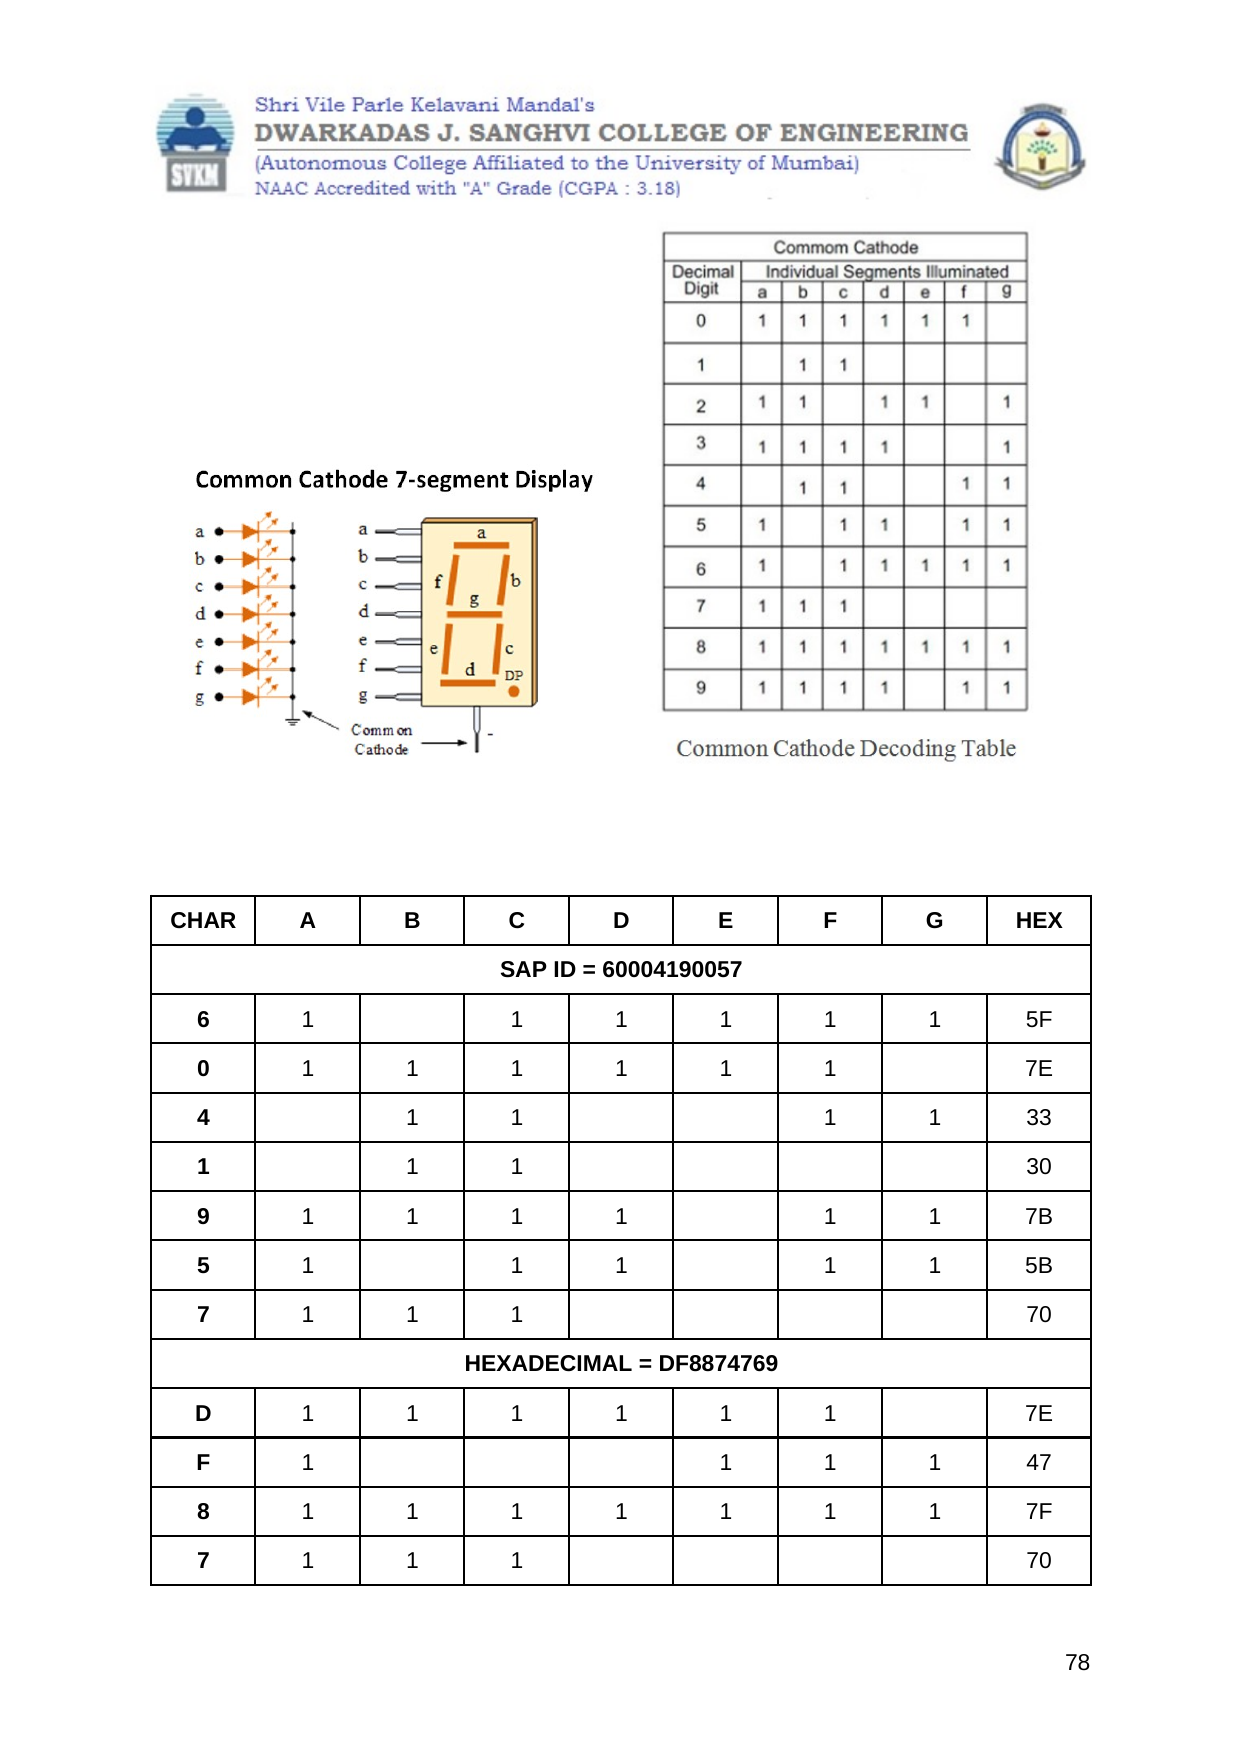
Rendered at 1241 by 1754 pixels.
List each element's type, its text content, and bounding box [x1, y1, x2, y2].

table_cell SAP ID = 60004190057 [152, 946, 1090, 993]
table_cell 1 [256, 1389, 359, 1436]
table_header E [674, 897, 777, 944]
table_cell 1 [883, 1439, 986, 1486]
table_cell HEXADECIMAL = DF8874769 [152, 1340, 1090, 1387]
table_cell 7 [152, 1291, 254, 1338]
table_cell 1 [465, 1143, 568, 1190]
table_cell 9 [152, 1192, 254, 1239]
table_cell [570, 1143, 672, 1190]
table_cell 7F [988, 1488, 1090, 1535]
table_cell 1 [674, 995, 777, 1042]
table_cell [779, 1291, 881, 1338]
table_cell 1 [256, 1488, 359, 1535]
table_cell 1 [779, 1094, 881, 1141]
table_cell 7E [988, 1389, 1090, 1436]
table_cell 1 [570, 1192, 672, 1239]
table_cell 1 [465, 1044, 568, 1092]
table_cell 7B [988, 1192, 1090, 1239]
table_cell 1 [883, 1241, 986, 1289]
table_cell 1 [883, 1094, 986, 1141]
table_cell 1 [361, 1143, 463, 1190]
table_cell 1 [779, 1044, 881, 1092]
table_cell 1 [465, 1537, 568, 1584]
table_cell [570, 1094, 672, 1141]
table_cell [570, 1537, 672, 1584]
table_cell 1 [361, 1192, 463, 1239]
table_cell 6 [152, 995, 254, 1042]
table_cell [674, 1094, 777, 1141]
table_cell 47 [988, 1439, 1090, 1486]
table_cell [256, 1094, 359, 1141]
table_cell 1 [570, 995, 672, 1042]
table_cell 1 [779, 1488, 881, 1535]
table_cell 1 [361, 1537, 463, 1584]
table_header D [570, 897, 672, 944]
table_cell 30 [988, 1143, 1090, 1190]
table_cell 8 [152, 1488, 254, 1535]
table_cell 1 [465, 1488, 568, 1535]
table_cell F [152, 1439, 254, 1486]
table_cell 70 [988, 1537, 1090, 1584]
table_cell 1 [361, 1291, 463, 1338]
table_cell 1 [570, 1241, 672, 1289]
table_cell 33 [988, 1094, 1090, 1141]
table_cell 1 [465, 1192, 568, 1239]
table_cell [883, 1537, 986, 1584]
table_cell 1 [465, 1291, 568, 1338]
table_cell 1 [674, 1044, 777, 1092]
table_cell 1 [465, 1241, 568, 1289]
table_cell 1 [256, 1439, 359, 1486]
table_cell 5F [988, 995, 1090, 1042]
table_cell 1 [465, 995, 568, 1042]
table_cell 1 [883, 1488, 986, 1535]
table_cell 1 [570, 1389, 672, 1436]
table_cell [674, 1143, 777, 1190]
table_cell 1 [779, 1241, 881, 1289]
table_header C [465, 897, 568, 944]
table_cell 7E [988, 1044, 1090, 1092]
table_cell 0 [152, 1044, 254, 1092]
table_cell 1 [883, 995, 986, 1042]
table_cell 1 [883, 1192, 986, 1239]
table_header G [883, 897, 986, 944]
table_cell 5 [152, 1241, 254, 1289]
table_cell [883, 1291, 986, 1338]
table_header B [361, 897, 463, 944]
table_cell 1 [465, 1389, 568, 1436]
table_cell 1 [779, 1389, 881, 1436]
table_cell [674, 1537, 777, 1584]
table_cell 1 [256, 1192, 359, 1239]
table_cell 1 [256, 1537, 359, 1584]
table_cell 70 [988, 1291, 1090, 1338]
table_header A [256, 897, 359, 944]
table_cell [361, 1241, 463, 1289]
table_cell 1 [256, 1291, 359, 1338]
table_cell [674, 1291, 777, 1338]
table_cell [883, 1389, 986, 1436]
table_header HEX [988, 897, 1090, 944]
table_header CHAR [152, 897, 254, 944]
table_cell 7 [152, 1537, 254, 1584]
table_cell 1 [256, 995, 359, 1042]
table_cell 1 [361, 1488, 463, 1535]
picture [150, 212, 1066, 770]
table_cell 1 [674, 1488, 777, 1535]
table_cell [674, 1192, 777, 1239]
table_cell D [152, 1389, 254, 1436]
table_cell 1 [779, 995, 881, 1042]
table_cell [570, 1439, 672, 1486]
table_cell 1 [361, 1389, 463, 1436]
table_cell 1 [152, 1143, 254, 1190]
table_cell 1 [779, 1192, 881, 1239]
table_cell [361, 1439, 463, 1486]
table_cell [779, 1143, 881, 1190]
table_header F [779, 897, 881, 944]
table_cell 1 [570, 1488, 672, 1535]
table_cell 4 [152, 1094, 254, 1141]
table_cell [465, 1439, 568, 1486]
table_cell 1 [779, 1439, 881, 1486]
table_cell 1 [361, 1044, 463, 1092]
table_cell 1 [674, 1439, 777, 1486]
table_cell [674, 1241, 777, 1289]
table_cell 1 [570, 1044, 672, 1092]
table_cell [256, 1143, 359, 1190]
table_cell [570, 1291, 672, 1338]
table_cell 5B [988, 1241, 1090, 1289]
table_cell 1 [674, 1389, 777, 1436]
table_cell [883, 1044, 986, 1092]
table_cell 1 [256, 1241, 359, 1289]
table_cell [779, 1537, 881, 1584]
table_cell 1 [465, 1094, 568, 1141]
table_cell 1 [256, 1044, 359, 1092]
picture [150, 75, 1091, 209]
table_cell [361, 995, 463, 1042]
table_cell 1 [361, 1094, 463, 1141]
table_cell [883, 1143, 986, 1190]
